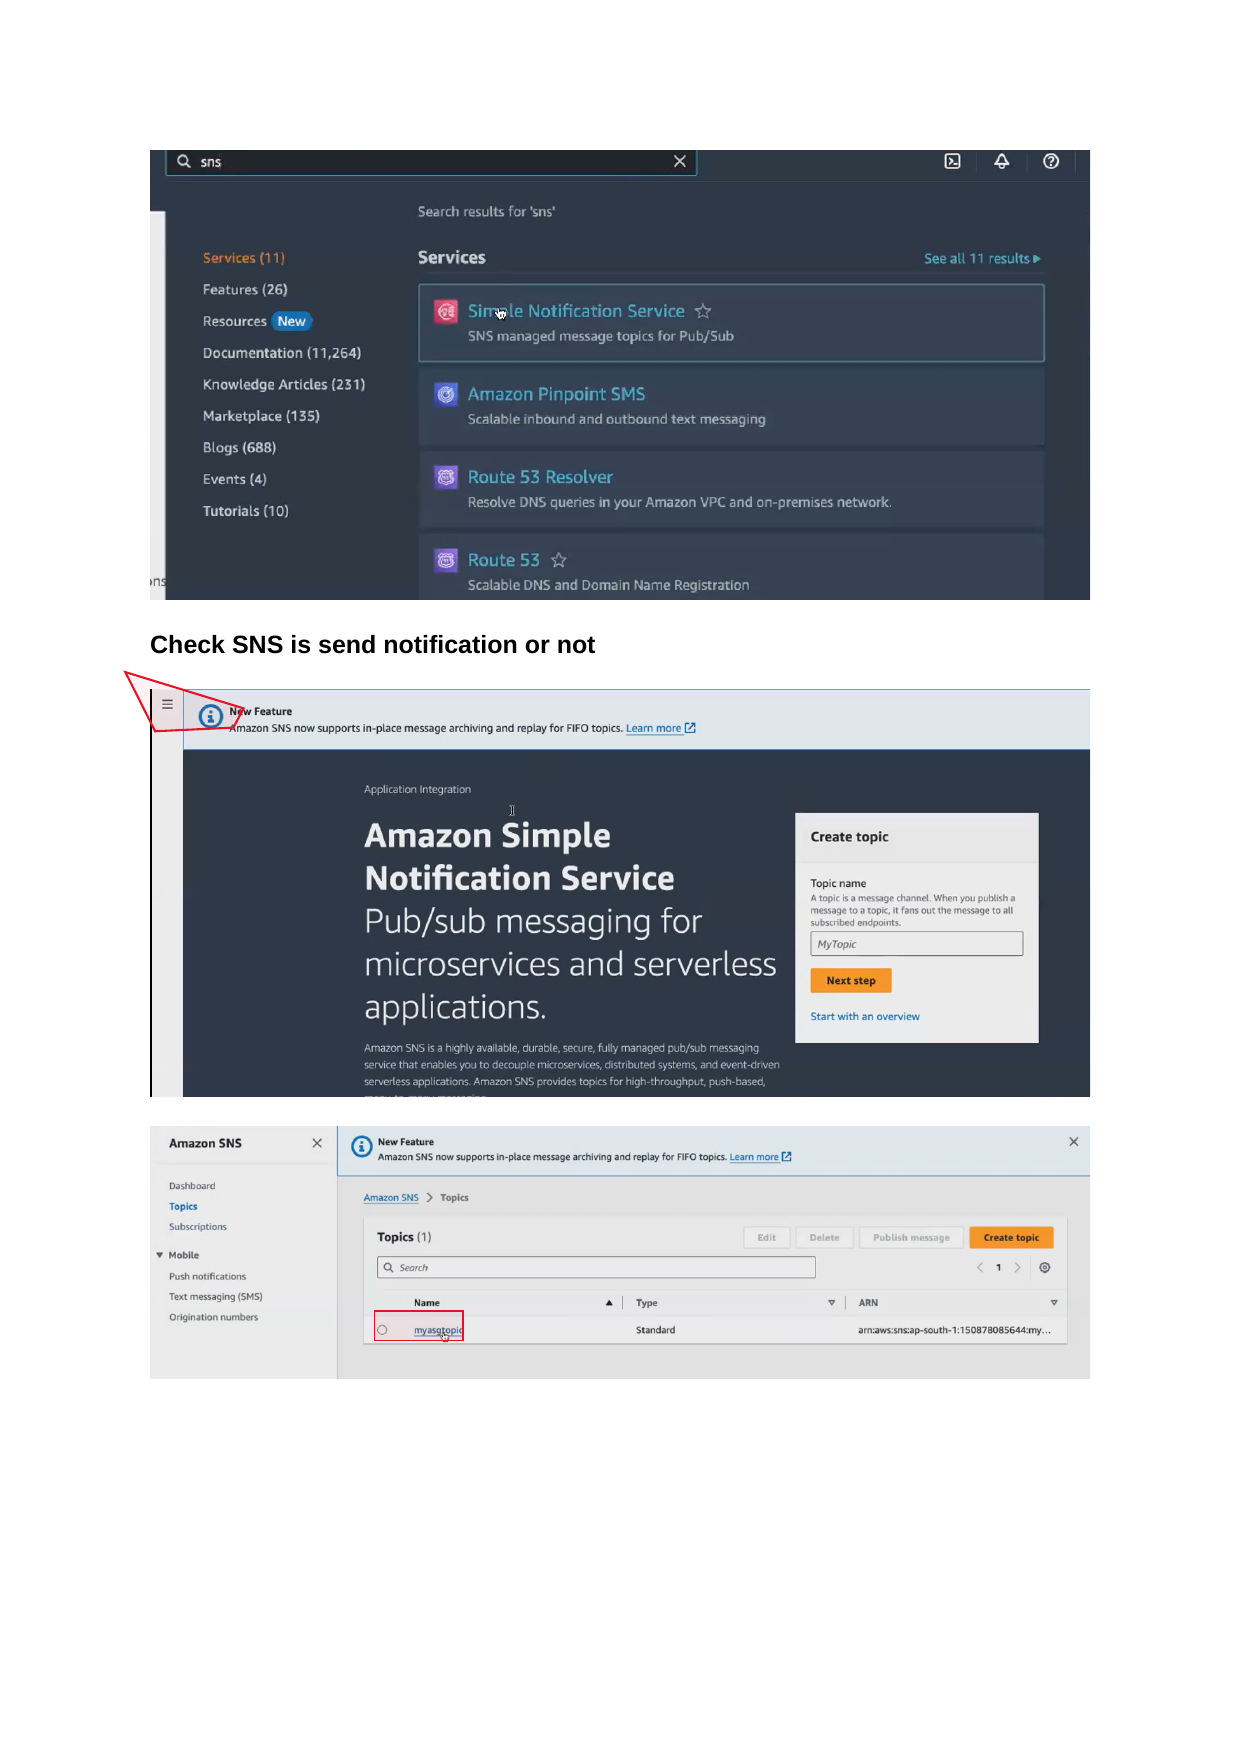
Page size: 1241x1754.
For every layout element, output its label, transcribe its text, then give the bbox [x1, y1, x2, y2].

picture [150, 1126, 1091, 1379]
picture [150, 689, 241, 730]
picture [150, 150, 1091, 600]
picture [150, 689, 1091, 1097]
text Check SNS is send notification or not [150, 630, 1090, 658]
